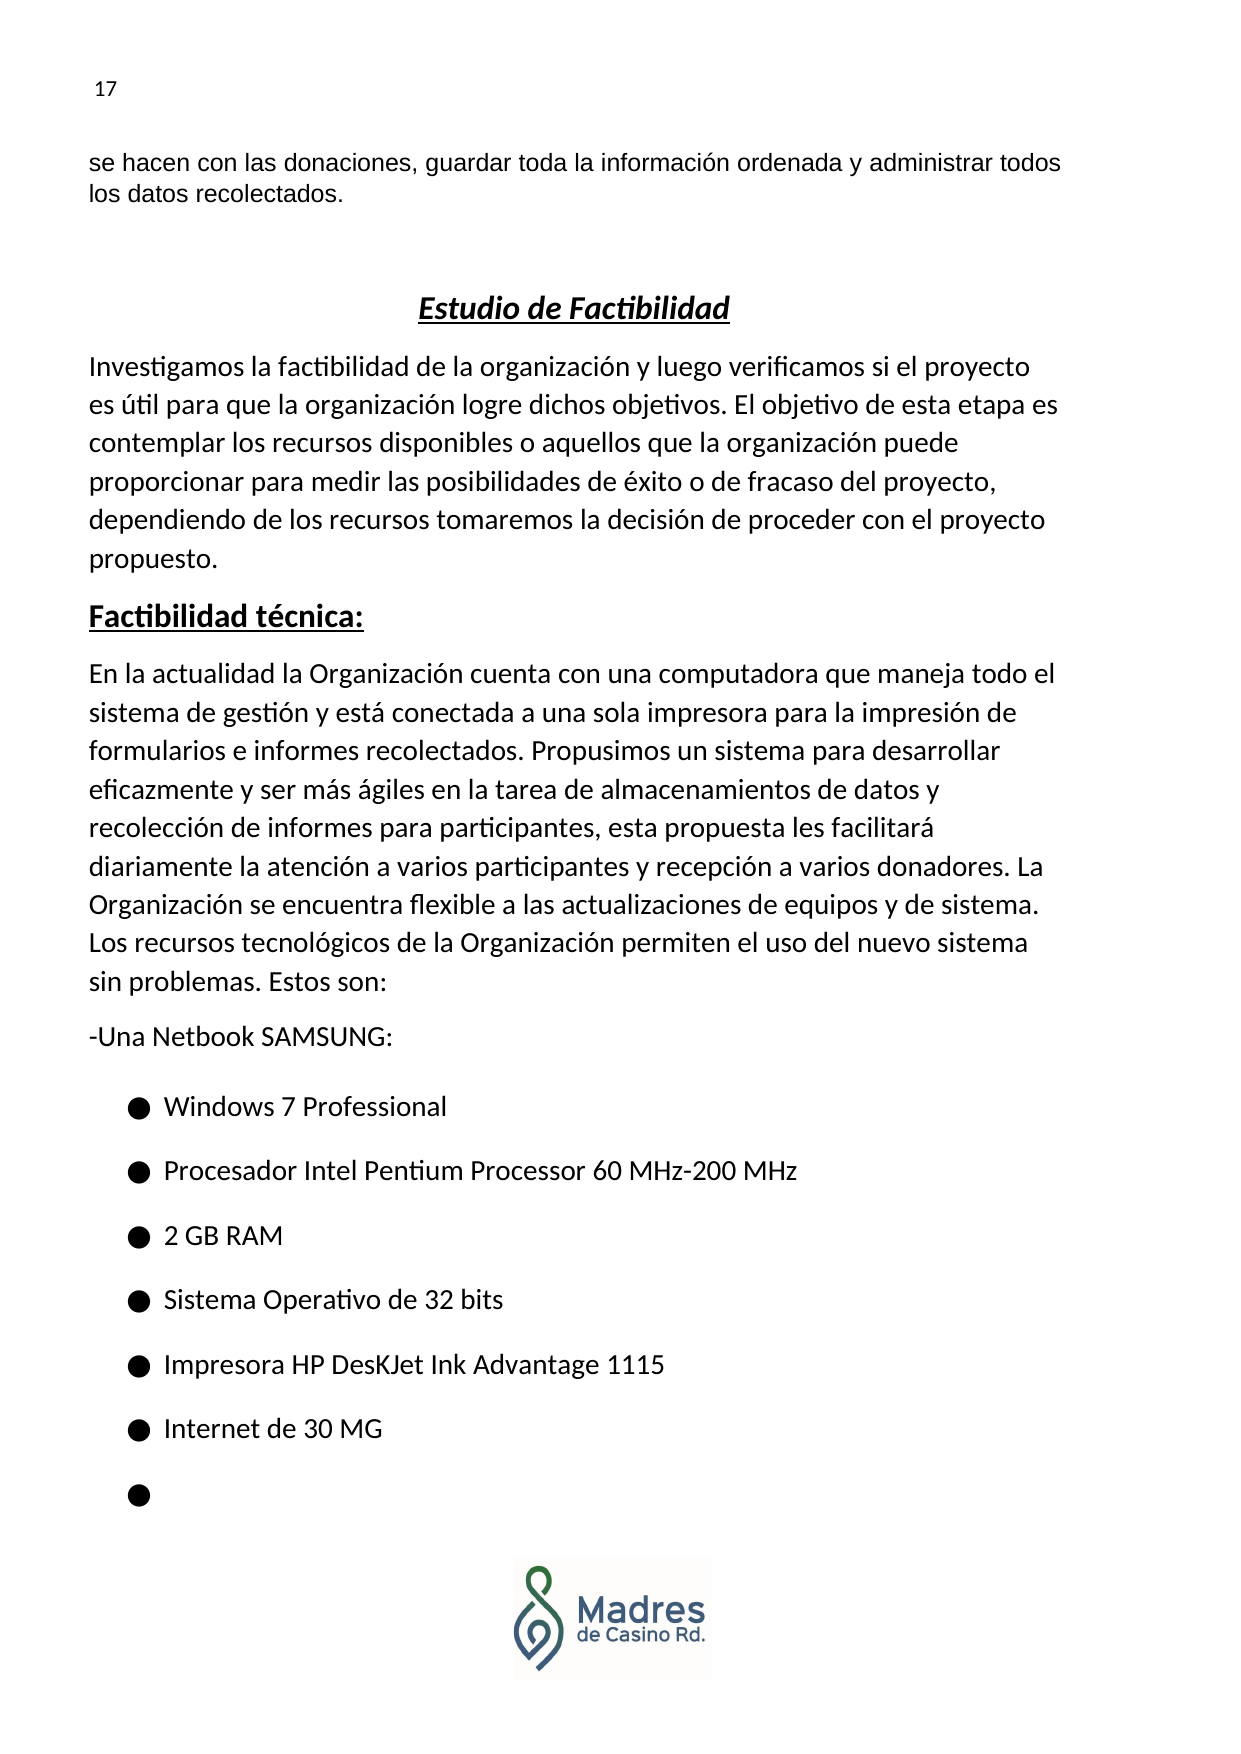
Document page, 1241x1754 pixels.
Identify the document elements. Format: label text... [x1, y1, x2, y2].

list Internet de 30 MG [126, 1396, 1063, 1455]
text Investigamos la factibilidad de la organización y luego verificamos si el proyecto es útil para que la organización logre dichos objetivos. El objetivo de esta etapa es contemplar los recursos disponibles o aquellos que la organización puede proporcionar para medir las posibilidades de éxito o de fracaso del proyecto, dependiendo de los recursos tomaremos la decisión de proceder con el proyecto propuesto. [88, 348, 1063, 575]
list Procesador Intel Pentium Processor 60 MHz-200 MHz [126, 1138, 1063, 1197]
picture [513, 1556, 712, 1681]
text -Una Netbook SAMSUNG: [88, 1018, 1063, 1054]
text Estudio de Factibilidad [88, 287, 1063, 328]
text En la actualidad la Organización cuenta con una computadora que maneja todo el sistema de gestión y está conectada a una sola impresora para la impresión de formularios e informes recolectados. Propusimos un sistema para desarrollar eficazmente y ser más ágiles en la tarea de almacenamientos de datos y recolección de informes para participantes, esta propuesta les facilitará diariamente la atención a varios participantes y recepción a varios donadores. La Organización se encuentra flexible a las actualizaciones de equipos y de sistema. Los recursos tecnológicos de la Organización permiten el uso del nuevo sistema sin problemas. Estos son: [88, 656, 1063, 999]
list Windows 7 Professional [126, 1073, 1063, 1133]
list Impresora HP DesKJet Ink Advantage 1115 [126, 1331, 1063, 1391]
list Sistema Operativo de 32 bits [126, 1267, 1063, 1326]
text Factibilidad técnica: [88, 595, 1063, 636]
list 2 GB RAM [126, 1202, 1063, 1262]
